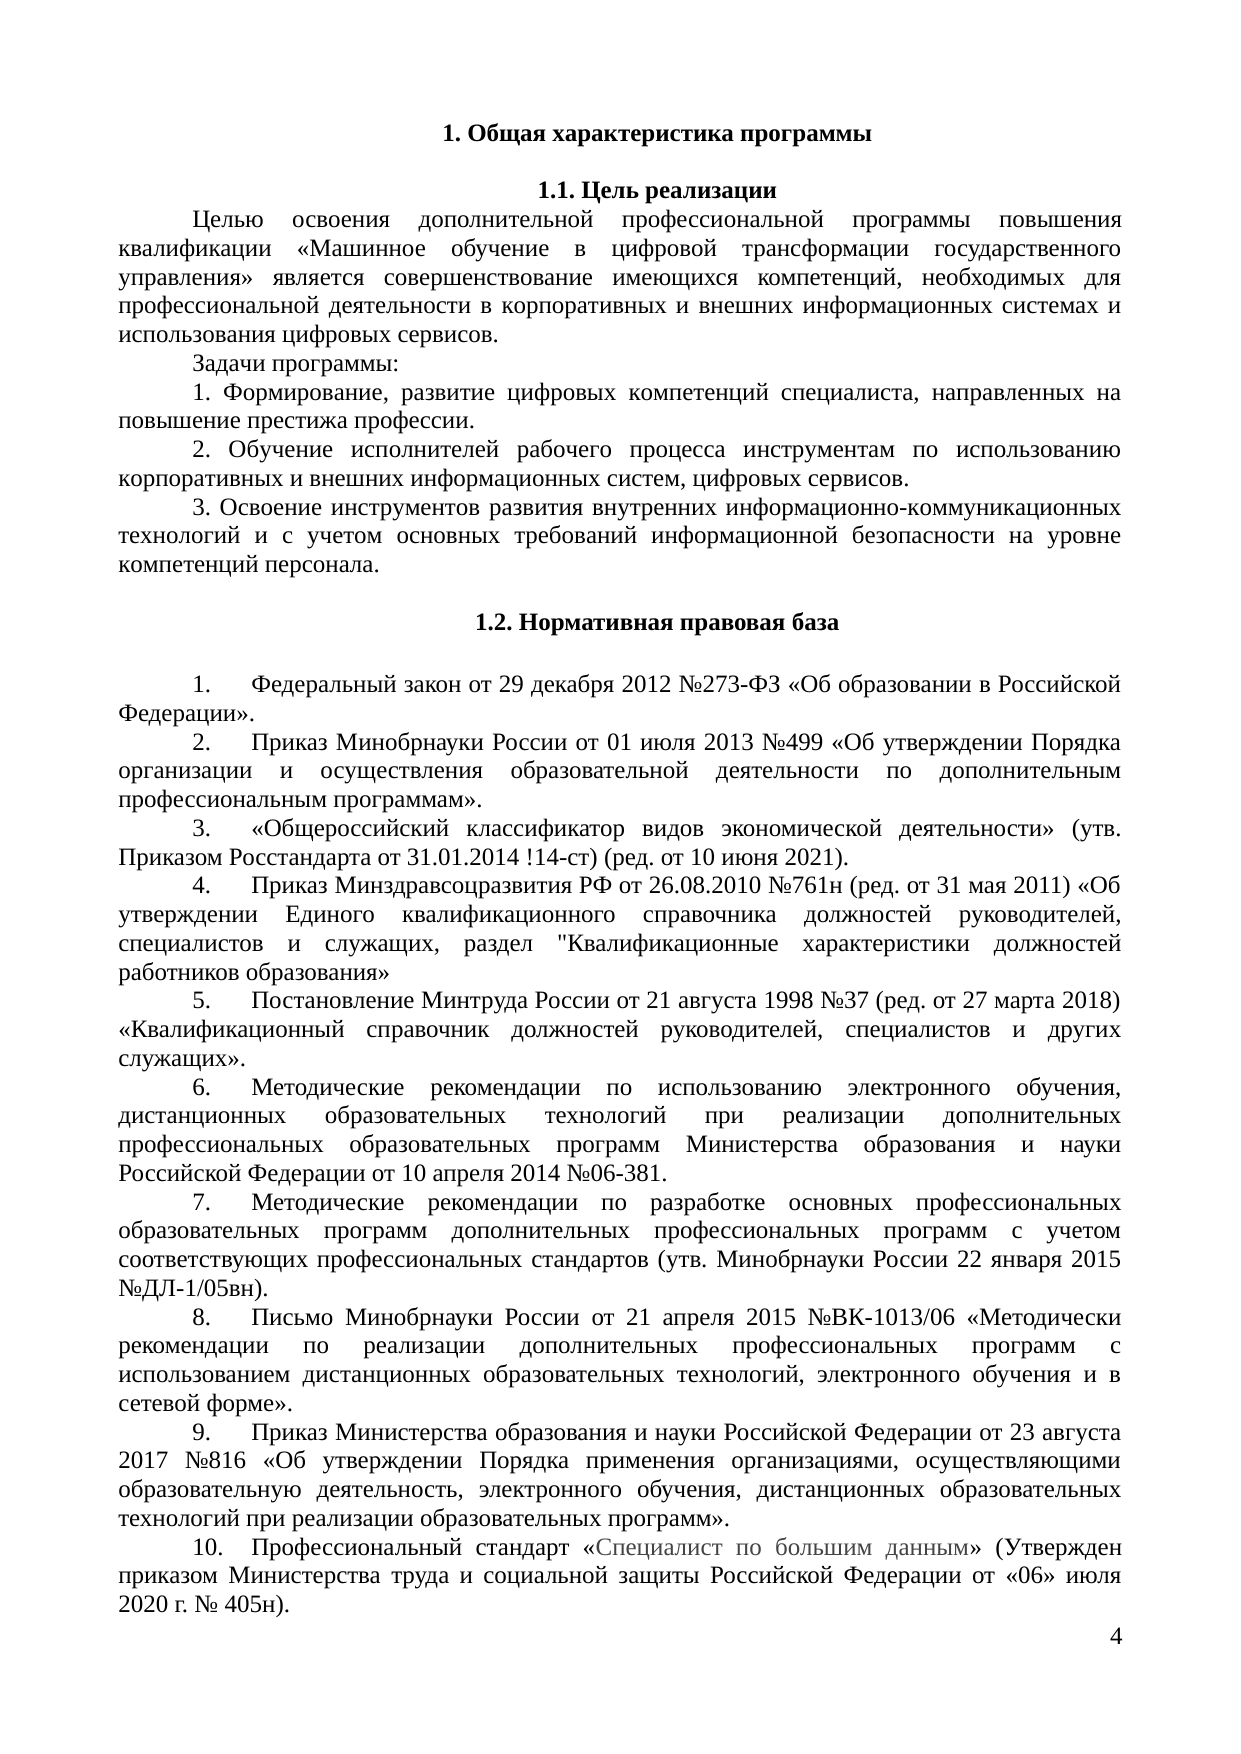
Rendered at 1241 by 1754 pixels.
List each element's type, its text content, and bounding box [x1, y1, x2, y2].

text 1. Формирование, развитие цифровых компетенций специалиста, направленных на повышение престижа профессии. [118, 377, 1122, 434]
list Письмо Минобрнауки России от 21 апреля 2015 №ВК-1013/06 «Методически рекомендации по реализации дополнительных профессиональных программ с использованием дистанционных образовательных технологий, электронного обучения и в сетевой форме». [118, 1302, 1122, 1417]
text 1.1. Цель реализации [118, 176, 1122, 204]
text 1. Общая характеристика программы [118, 118, 1122, 147]
text 2. Обучение исполнителей рабочего процесса инструментам по использованию корпоративных и внешних информационных систем, цифровых сервисов. [118, 434, 1122, 492]
text Задачи программы: [118, 348, 1122, 377]
list Приказ Минобрнауки России от 01 июля 2013 №499 «Об утверждении Порядка организации и осуществления образовательной деятельности по дополнительным профессиональным программам». [118, 727, 1122, 813]
list «Общероссийский классификатор видов экономической деятельности» (утв. Приказом Росстандарта от 31.01.2014 !14-ст) (ред. от 10 июня 2021). [118, 813, 1122, 870]
list Методические рекомендации по разработке основных профессиональных образовательных программ дополнительных профессиональных программ с учетом соответствующих профессиональных стандартов (утв. Минобрнауки России 22 января 2015 №ДЛ-1/05вн). [118, 1187, 1122, 1302]
list Постановление Минтруда России от 21 августа 1998 №37 (ред. от 27 марта 2018) «Квалификационный справочник должностей руководителей, специалистов и других служащих». [118, 985, 1122, 1072]
list Профессиональный стандарт «Специалист по большим данным» (Утвержден приказом Министерства труда и социальной защиты Российской Федерации от «06» июля 2020 г. № 405н). [118, 1532, 1122, 1618]
text Целью освоения дополнительной профессиональной программы повышения квалификации «Машинное обучение в цифровой трансформации государственного управления» является совершенствование имеющихся компетенций, необходимых для профессиональной деятельности в корпоративных и внешних информационных системах и использования цифровых сервисов. [118, 204, 1122, 348]
text 3. Освоение инструментов развития внутренних информационно-коммуникационных технологий и с учетом основных требований информационной безопасности на уровне компетенций персонала. [118, 492, 1122, 578]
text 1.2. Нормативная правовая база [118, 607, 1122, 636]
list Методические рекомендации по использованию электронного обучения, дистанционных образовательных технологий при реализации дополнительных профессиональных образовательных программ Министерства образования и науки Российской Федерации от 10 апреля 2014 №06-381. [118, 1072, 1122, 1187]
list Приказ Министерства образования и науки Российской Федерации от 23 августа 2017 №816 «Об утверждении Порядка применения организациями, осуществляющими образовательную деятельность, электронного обучения, дистанционных образовательных технологий при реализации образовательных программ». [118, 1417, 1122, 1532]
list Приказ Минздравсоцразвития РФ от 26.08.2010 №761н (ред. от 31 мая 2011) «Об утверждении Единого квалификационного справочника должностей руководителей, специалистов и служащих, раздел "Квалификационные характеристики должностей работников образования» [118, 870, 1122, 985]
list Федеральный закон от 29 декабря 2012 №273-ФЗ «Об образовании в Российской Федерации». [118, 669, 1122, 727]
